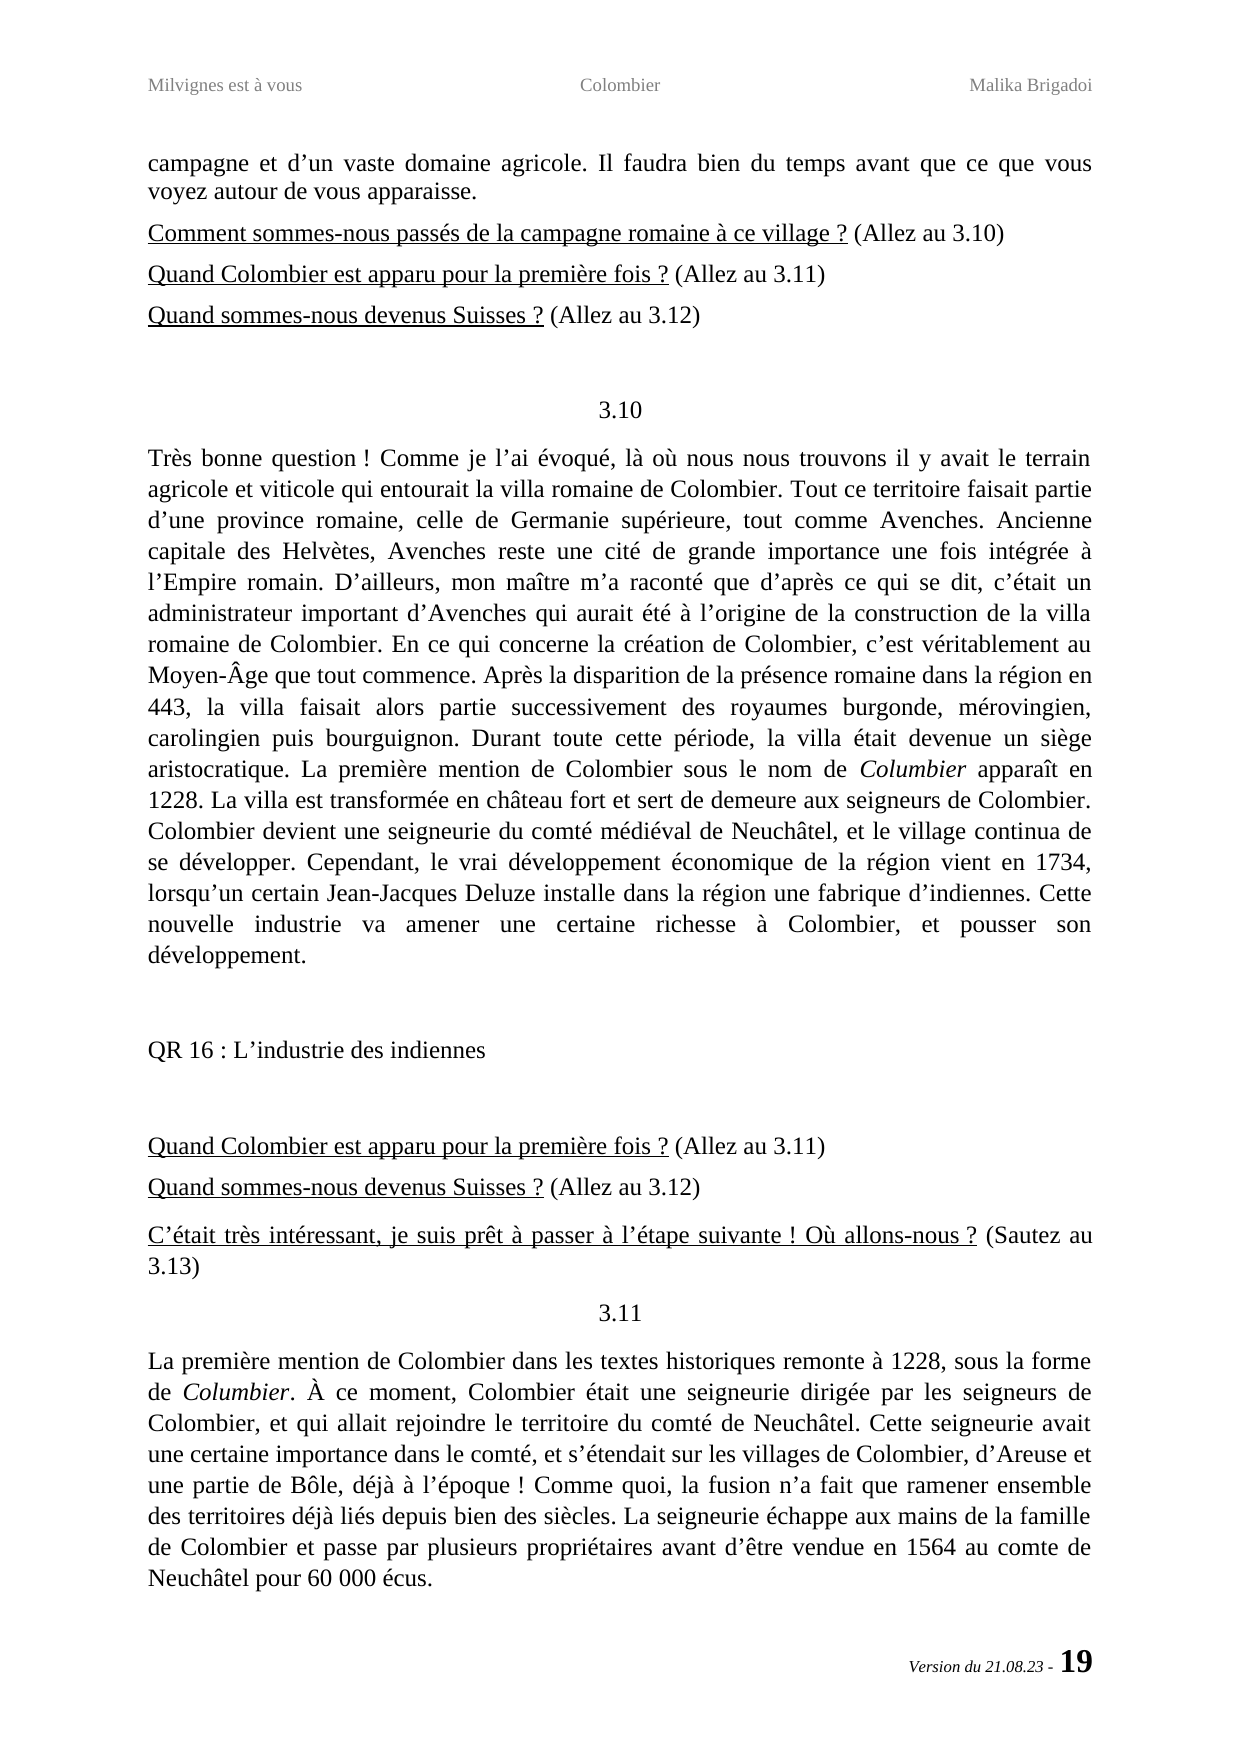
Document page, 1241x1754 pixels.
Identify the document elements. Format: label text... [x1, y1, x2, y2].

text La première mention de Colombier dans les textes historiques remonte à 1228, sous la forme de Columbier. À ce moment, Colombier était une seigneurie dirigée par les seigneurs de Colombier, et qui allait rejoindre le territoire du comté de Neuchâtel. Cette seigneurie avait une certaine importance dans le comté, et s’étendait sur les villages de Colombier, d’Areuse et une partie de Bôle, déjà à l’époque ! Comme quoi, la fusion n’a fait que ramener ensemble des territoires déjà liés depuis bien des siècles. La seigneurie échappe aux mains de la famille de Colombier et passe par plusieurs propriétaires avant d’être vendue en 1564 au comte de Neuchâtel pour 60 000 écus. [148, 1346, 1093, 1592]
text Très bonne question ! Comme je l’ai évoqué, là où nous nous trouvons il y avait le terrain agricole et viticole qui entourait la villa romaine de Colombier. Tout ce territoire faisait partie d’une province romaine, celle de Germanie supérieure, tout comme Avenches. Ancienne capitale des Helvètes, Avenches reste une cité de grande importance une fois intégrée à l’Empire romain. D’ailleurs, mon maître m’a raconté que d’après ce qui se dit, c’était un administrateur important d’Avenches qui aurait été à l’origine de la construction de la villa romaine de Colombier. En ce qui concerne la création de Colombier, c’est véritablement au Moyen-Âge que tout commence. Après la disparition de la présence romaine dans la région en 443, la villa faisait alors partie successivement des royaumes burgonde, mérovingien, carolingien puis bourguignon. Durant toute cette période, la villa était devenue un siège aristocratique. La première mention de Colombier sous le nom de Columbier apparaît en 1228. La villa est transformée en château fort et sert de demeure aux seigneurs de Colombier. Colombier devient une seigneurie du comté médiéval de Neuchâtel, et le village continua de se développer. Cependant, le vrai développement économique de la région vient en 1734, lorsqu’un certain Jean-Jacques Deluze installe dans la région une fabrique d’indiennes. Cette nouvelle industrie va amener une certaine richesse à Colombier, et pousser son développement. [148, 443, 1093, 969]
text Comment sommes-nous passés de la campagne romaine à ce village ? (Allez au 3.10) [148, 218, 1093, 246]
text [148, 148, 1093, 205]
text 3.11 [148, 1298, 1093, 1327]
text Quand Colombier est apparu pour la première fois ? (Allez au 3.11) [148, 259, 1093, 288]
text QR 16 : L’industrie des indiennes [148, 1035, 1093, 1064]
text Quand Colombier est apparu pour la première fois ? (Allez au 3.11) [148, 1131, 1093, 1159]
text Quand sommes-nous devenus Suisses ? (Allez au 3.12) [148, 1172, 1093, 1201]
text C’était très intéressant, je suis prêt à passer à l’étape suivante ! Où allons-nous ? (Sautez au 3.13) [148, 1220, 1093, 1279]
text 3.10 [148, 396, 1093, 424]
text Quand sommes-nous devenus Suisses ? (Allez au 3.12) [148, 300, 1093, 329]
